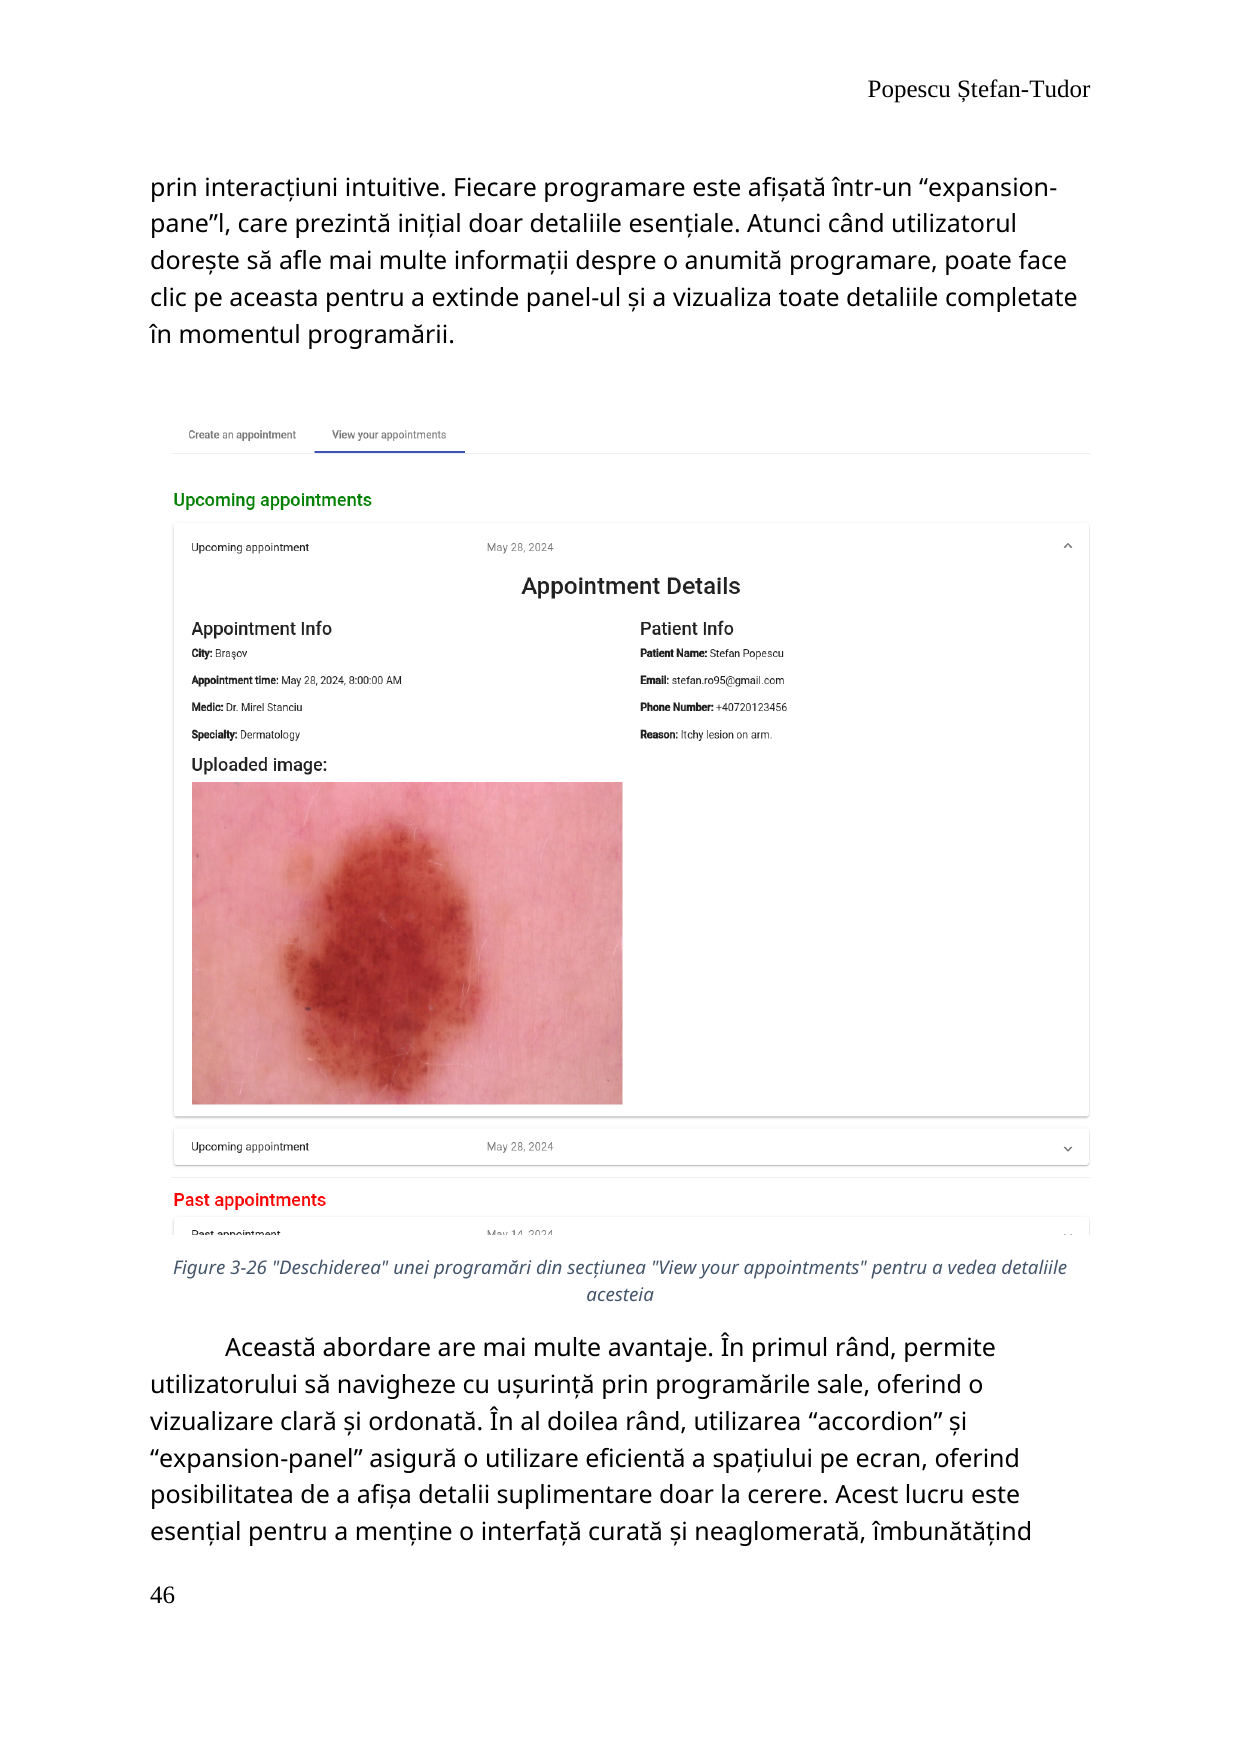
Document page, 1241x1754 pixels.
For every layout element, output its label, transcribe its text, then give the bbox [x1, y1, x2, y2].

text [150, 169, 1090, 350]
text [150, 1330, 1090, 1548]
picture [150, 423, 1090, 1235]
